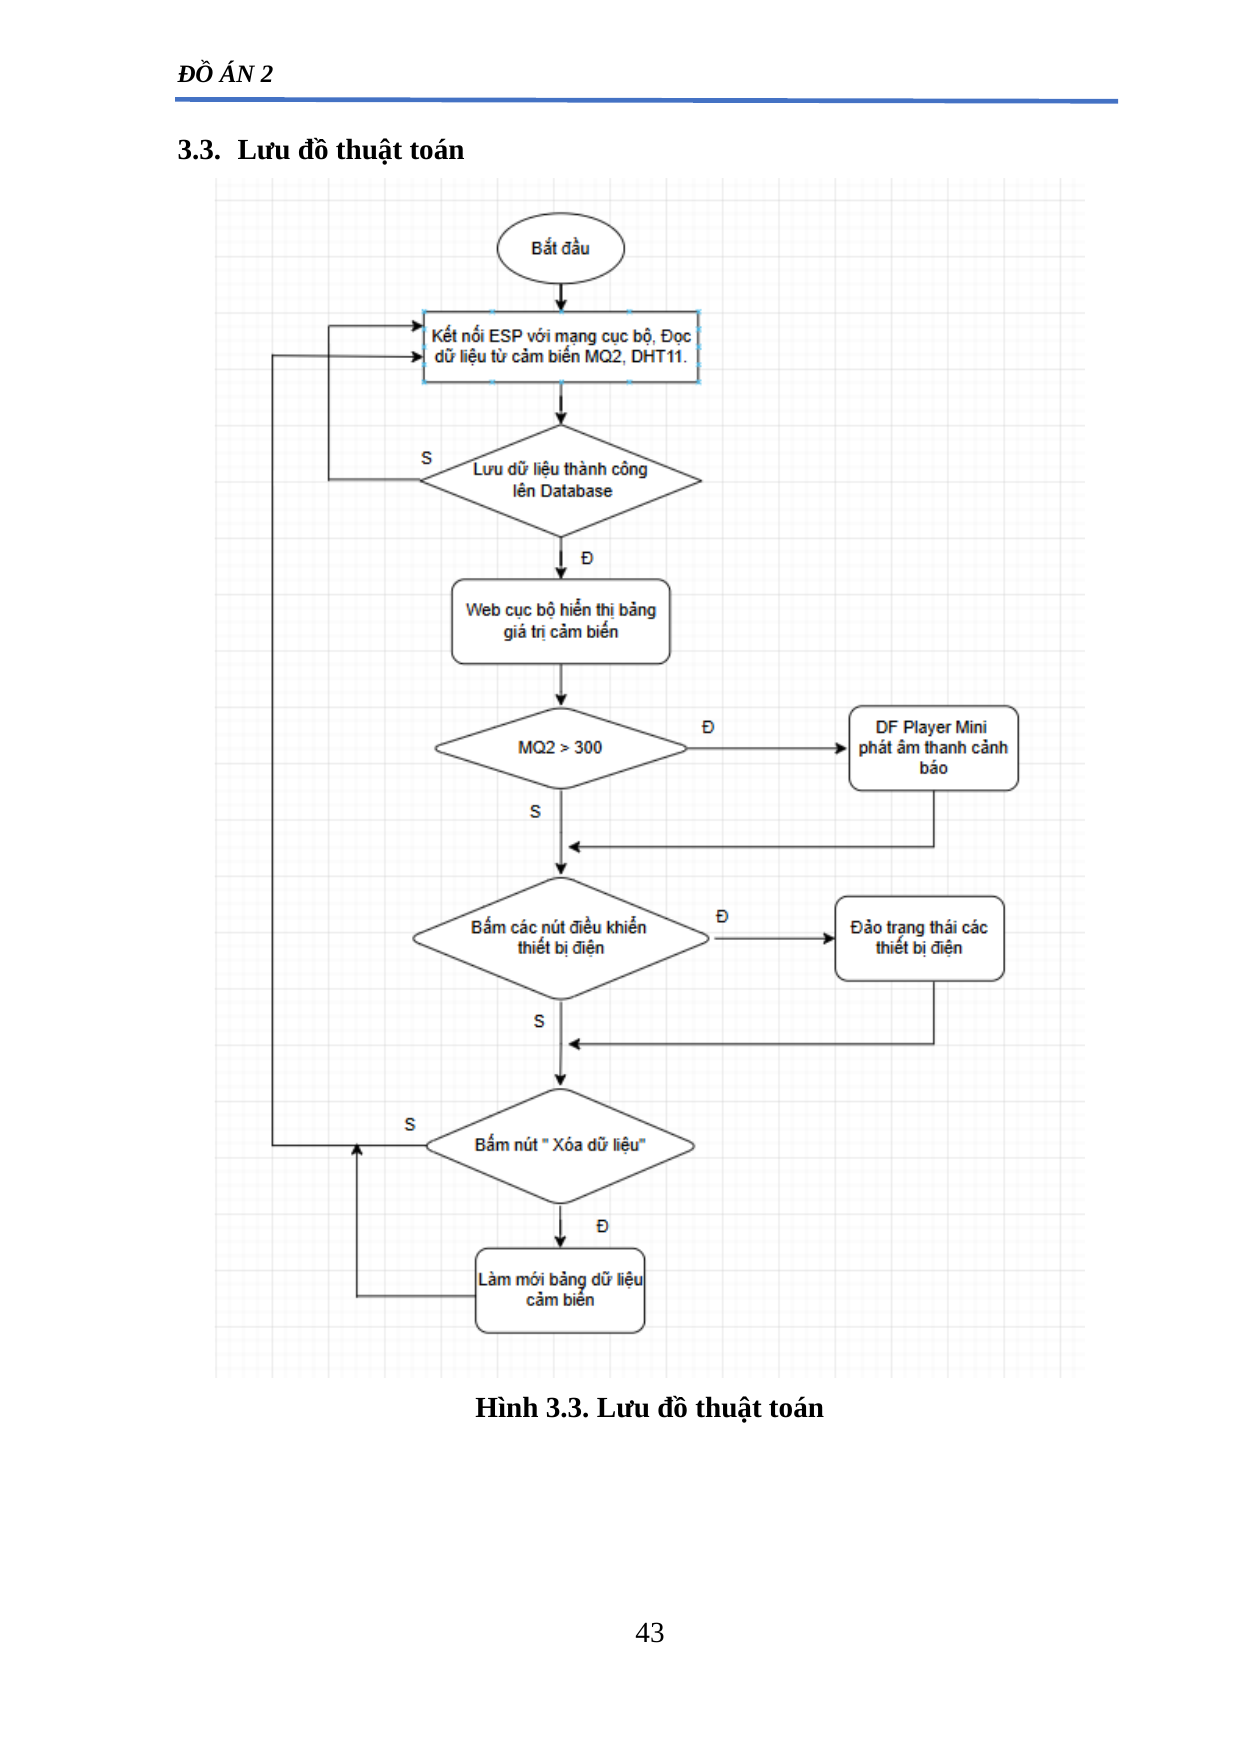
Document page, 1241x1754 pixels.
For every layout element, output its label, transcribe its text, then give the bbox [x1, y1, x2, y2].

subtitle Lưu đồ thuật toán [177, 132, 1122, 166]
text Hình 3.3. Lưu đồ thuật toán [177, 1390, 1122, 1424]
picture [214, 178, 1085, 1378]
